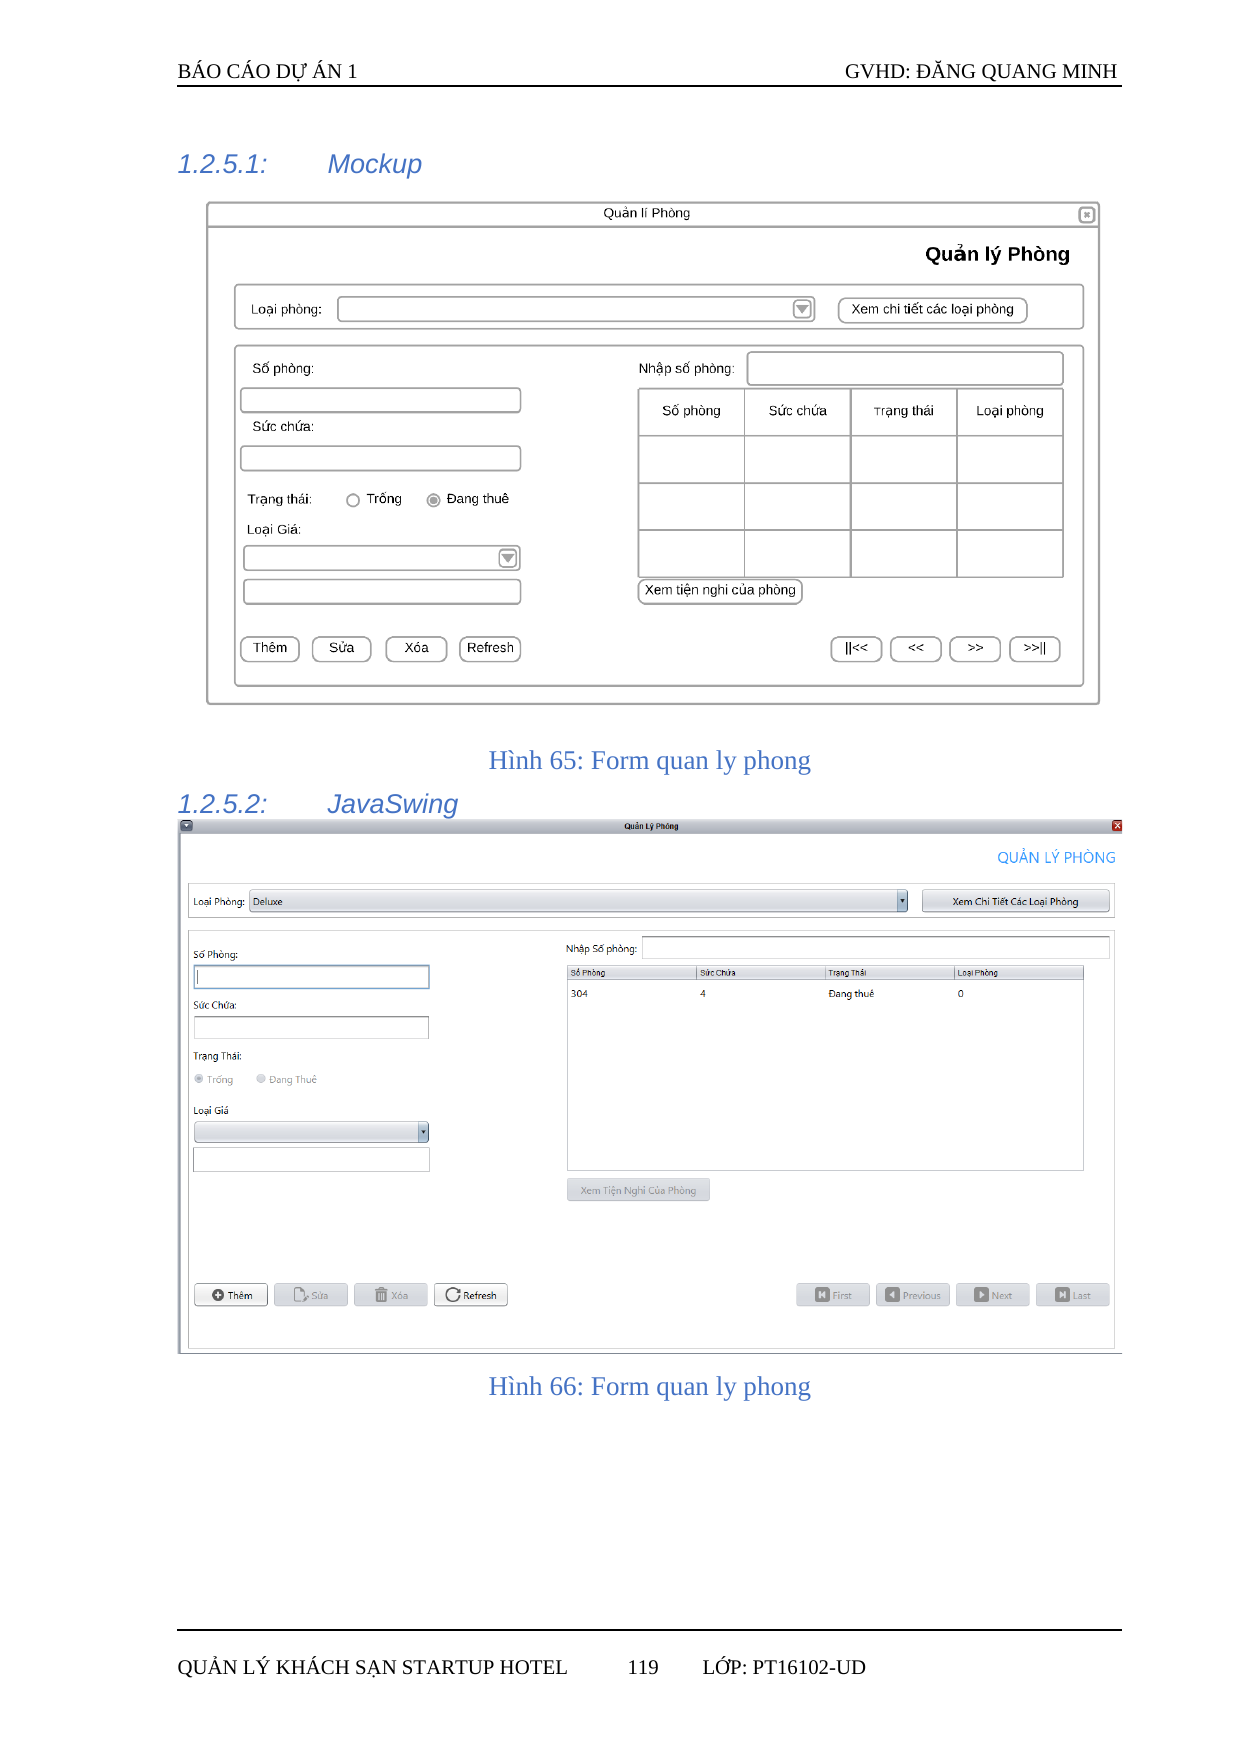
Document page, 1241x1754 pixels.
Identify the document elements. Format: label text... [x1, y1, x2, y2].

subtitle JavaSwing [177, 788, 1122, 819]
subtitle Mockup [177, 148, 1122, 178]
picture [177, 819, 1123, 1354]
picture [177, 178, 1123, 728]
